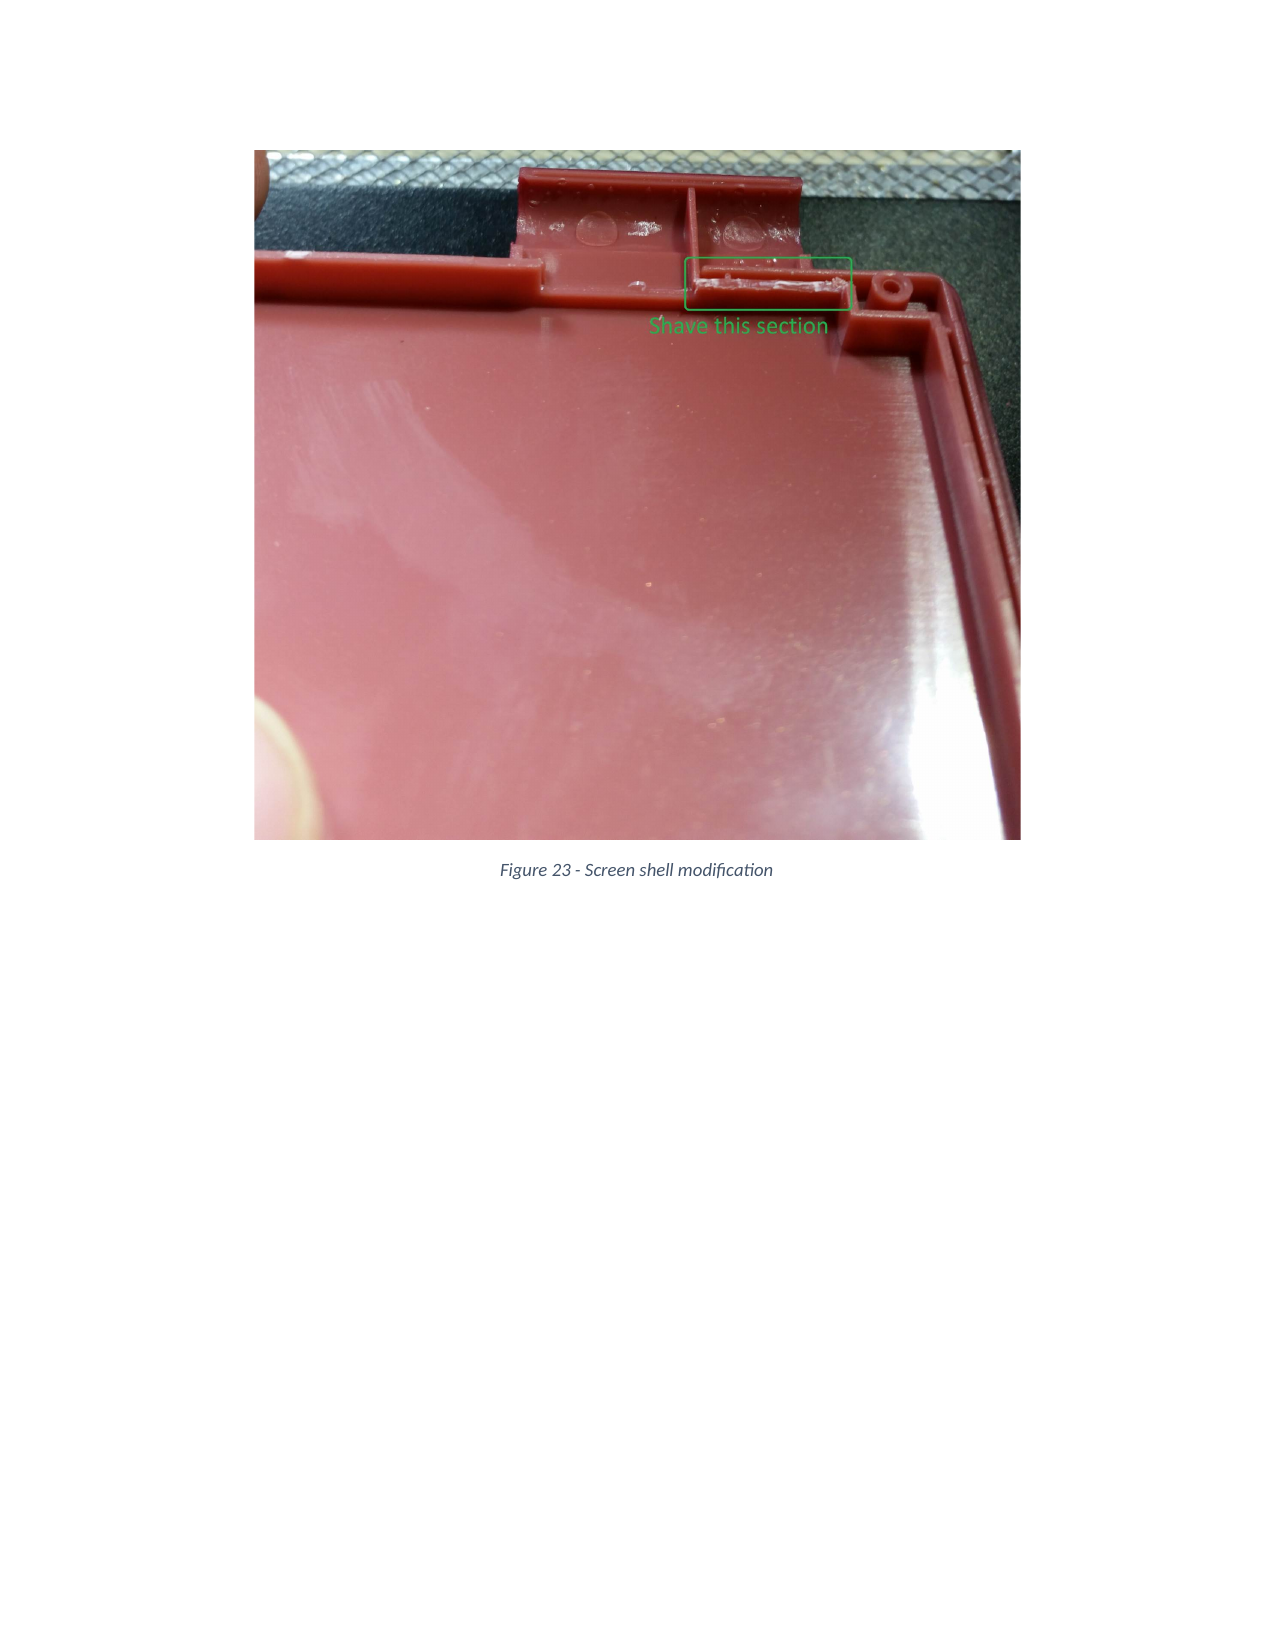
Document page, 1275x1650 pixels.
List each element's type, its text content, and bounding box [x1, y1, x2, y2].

text Figure 23 - Screen shell modification [150, 858, 1125, 881]
picture [254, 150, 1021, 840]
